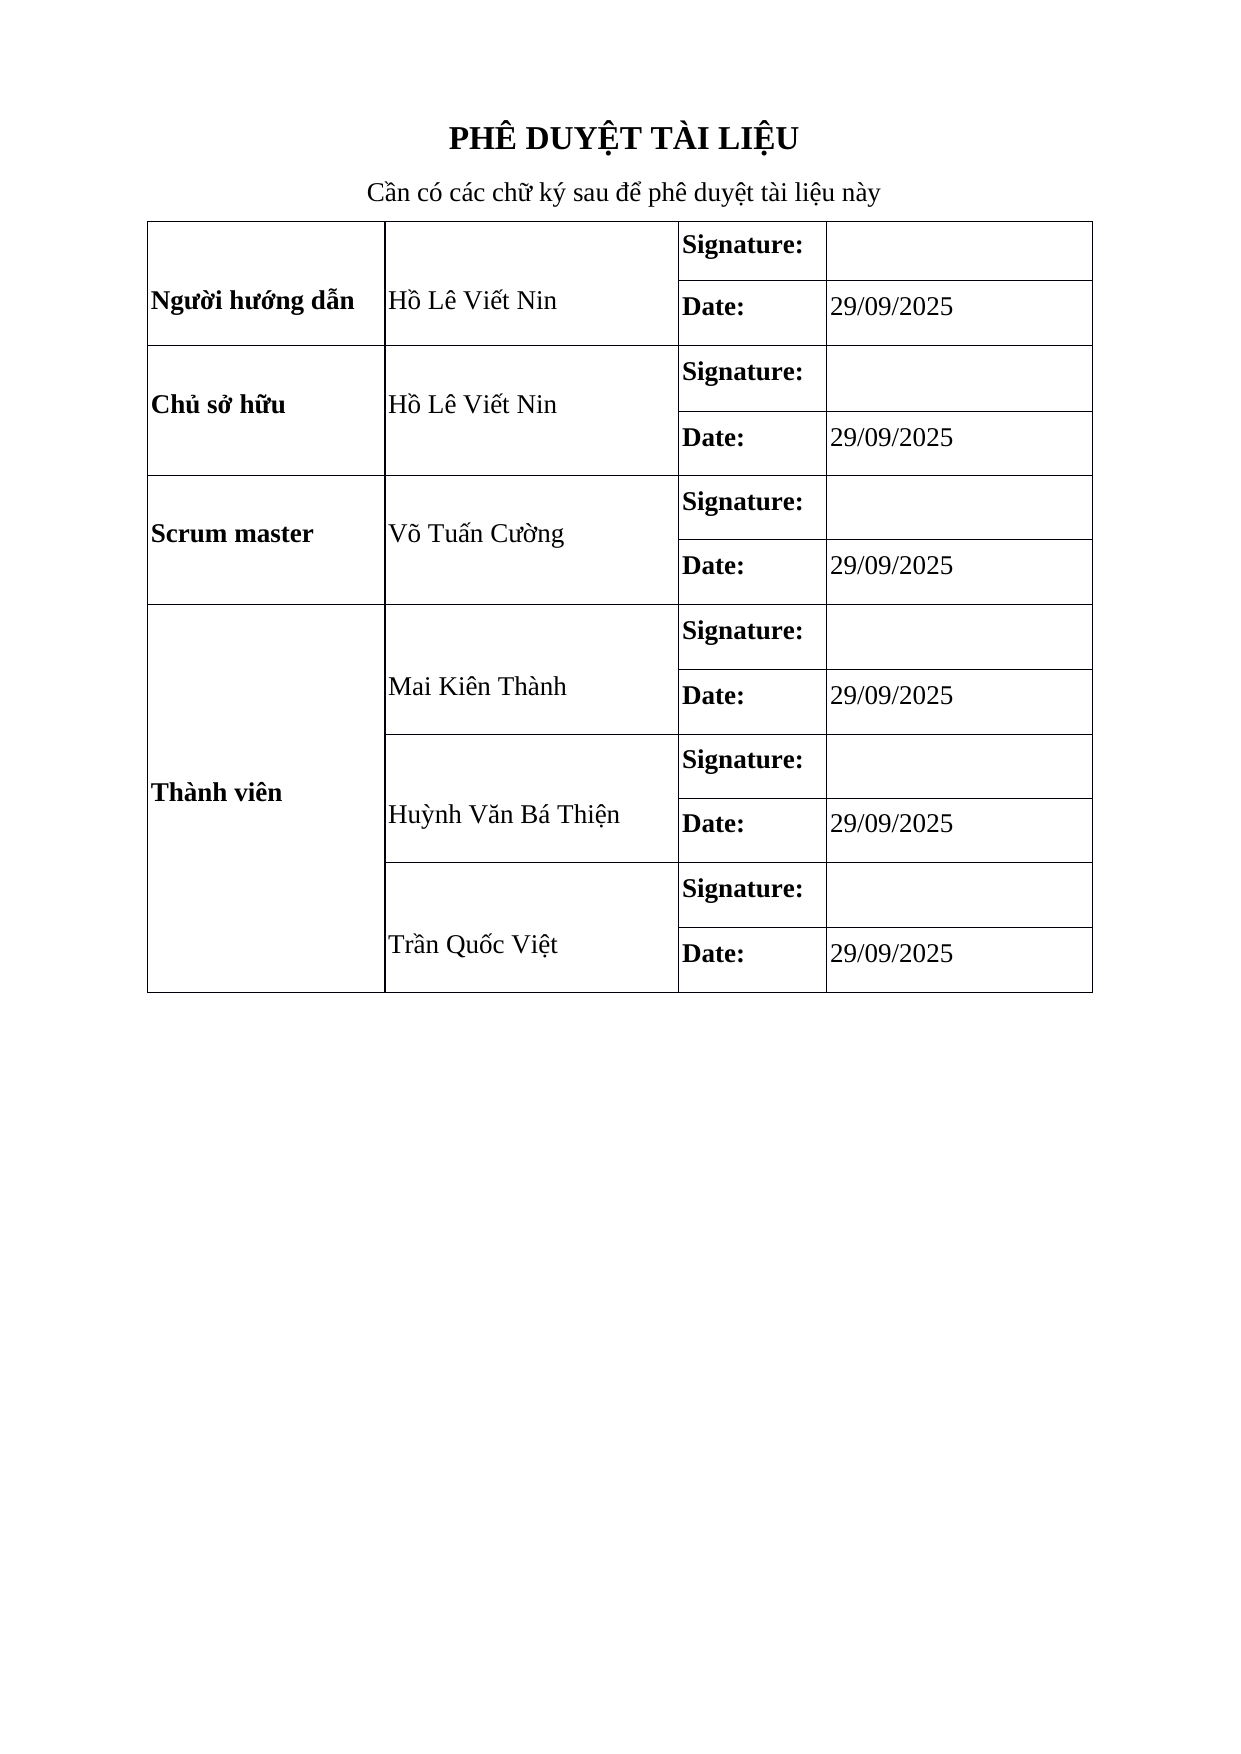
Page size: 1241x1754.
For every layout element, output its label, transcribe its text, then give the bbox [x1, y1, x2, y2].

table_cell Signature: [679, 605, 826, 669]
table_cell [827, 346, 1092, 411]
table_cell Hồ Lê Viết Nin [386, 222, 678, 345]
table_cell Huỳnh Văn Bá Thiện [386, 735, 678, 862]
table_cell Date: [679, 281, 826, 345]
table_cell Signature: [679, 222, 826, 280]
table_cell 29/09/2025 [827, 799, 1092, 862]
table_cell 29/09/2025 [827, 540, 1092, 604]
table_cell Date: [679, 540, 826, 604]
table_cell [827, 605, 1092, 669]
table_cell Signature: [679, 863, 826, 927]
table_cell Date: [679, 928, 826, 992]
table_cell Date: [679, 670, 826, 733]
table_cell 29/09/2025 [827, 670, 1092, 733]
table_cell 29/09/2025 [827, 281, 1092, 345]
table_header PHÊ DUYỆT TÀI LIỆU Cần có các chữ ký sau để phê duyệt tài liệu này [148, 118, 1092, 221]
table_cell Võ Tuấn Cường [386, 476, 678, 604]
table_cell Chủ sở hữu [148, 346, 384, 475]
table_cell 29/09/2025 [827, 928, 1092, 992]
table_cell [827, 735, 1092, 798]
table_cell Trần Quốc Việt [386, 863, 678, 992]
table_cell Người hướng dẫn [148, 222, 384, 345]
table_cell Signature: [679, 346, 826, 411]
table_cell Mai Kiên Thành [386, 605, 678, 733]
table_cell Signature: [679, 735, 826, 798]
table_cell 29/09/2025 [827, 412, 1092, 475]
table_cell Signature: [679, 476, 826, 539]
table_cell Date: [679, 799, 826, 862]
table_cell Hồ Lê Viết Nin [386, 346, 678, 475]
table_cell Scrum master [148, 476, 384, 604]
table_cell [827, 222, 1092, 280]
table_cell Thành viên [148, 605, 384, 992]
table_cell [827, 476, 1092, 539]
table_cell [827, 863, 1092, 927]
table_cell Date: [679, 412, 826, 475]
